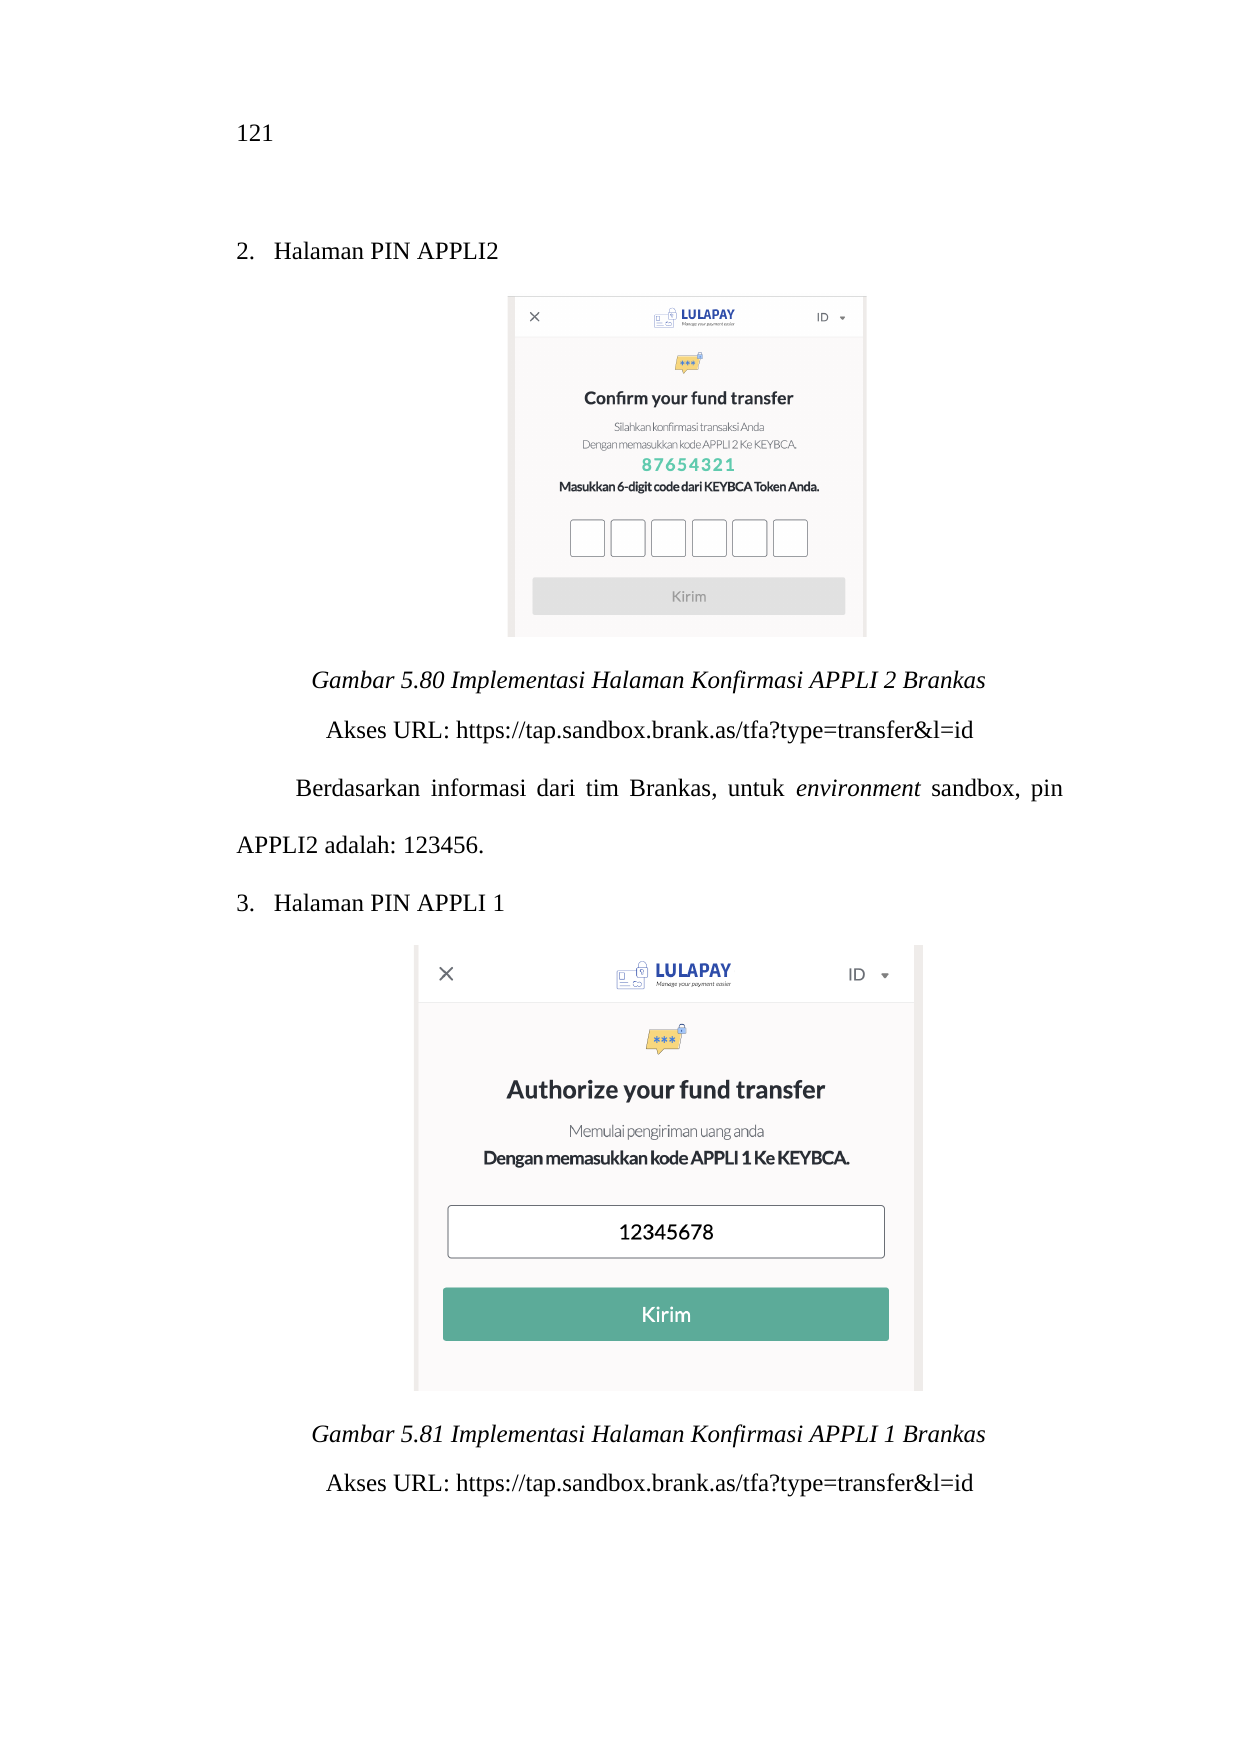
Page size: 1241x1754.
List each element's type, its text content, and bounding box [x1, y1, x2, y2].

text Akses URL: https://tap.sandbox.brank.as/tfa?type=transfer&l=id [236, 715, 1063, 744]
picture [413, 945, 923, 1391]
picture [507, 293, 867, 637]
text Akses URL: https://tap.sandbox.brank.as/tfa?type=transfer&l=id [236, 1468, 1063, 1497]
list Halaman PIN APPLI 1 [236, 888, 1063, 916]
list Halaman PIN APPLI2 [236, 236, 1063, 265]
text Berdasarkan informasi dari tim Brankas, untuk environment sandbox, pin APPLI2 adalah: 123456. [236, 773, 1063, 859]
